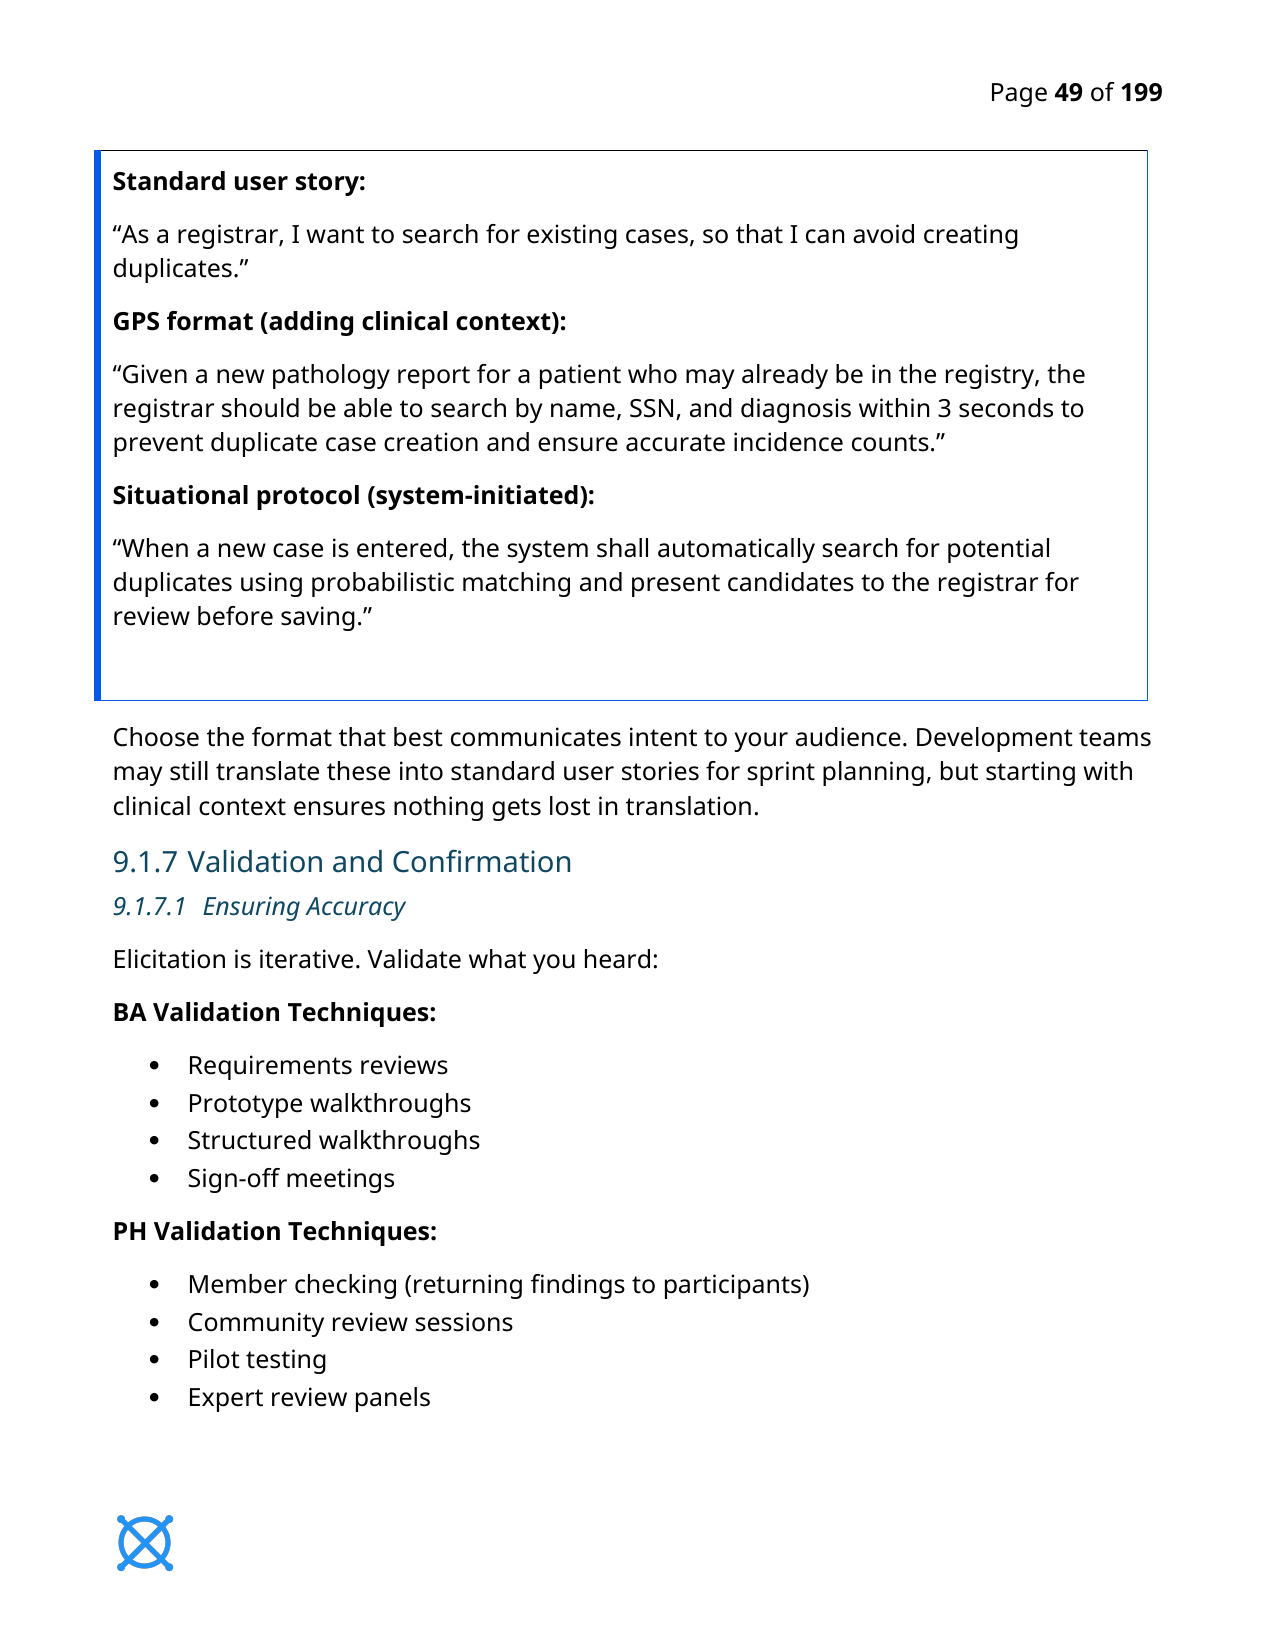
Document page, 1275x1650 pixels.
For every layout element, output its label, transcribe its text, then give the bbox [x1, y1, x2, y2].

list Member checking (returning findings to participants) [150, 1266, 1162, 1301]
list Sign-off meetings [150, 1161, 1162, 1195]
picture [112, 1511, 177, 1575]
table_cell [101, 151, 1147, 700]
text PH Validation Techniques: [112, 1214, 1162, 1248]
list Pilot testing [150, 1342, 1162, 1376]
text Choose the format that best communicates intent to your audience. Development teams may still translate these into standard user stories for sprint planning, but starting with clinical context ensures nothing gets lost in translation. [112, 720, 1162, 822]
list Prototype walkthroughs [150, 1085, 1162, 1119]
list Requirements reviews [150, 1047, 1162, 1081]
subtitle Ensuring Accuracy [112, 889, 1162, 923]
text BA Validation Techniques: [112, 994, 1162, 1029]
list Expert review panels [150, 1380, 1162, 1414]
list Community review sessions [150, 1304, 1162, 1338]
list Structured walkthroughs [150, 1123, 1162, 1157]
text Elicitation is iterative. Validate what you heard: [112, 942, 1162, 976]
subtitle Validation and Confirmation [112, 841, 1162, 881]
